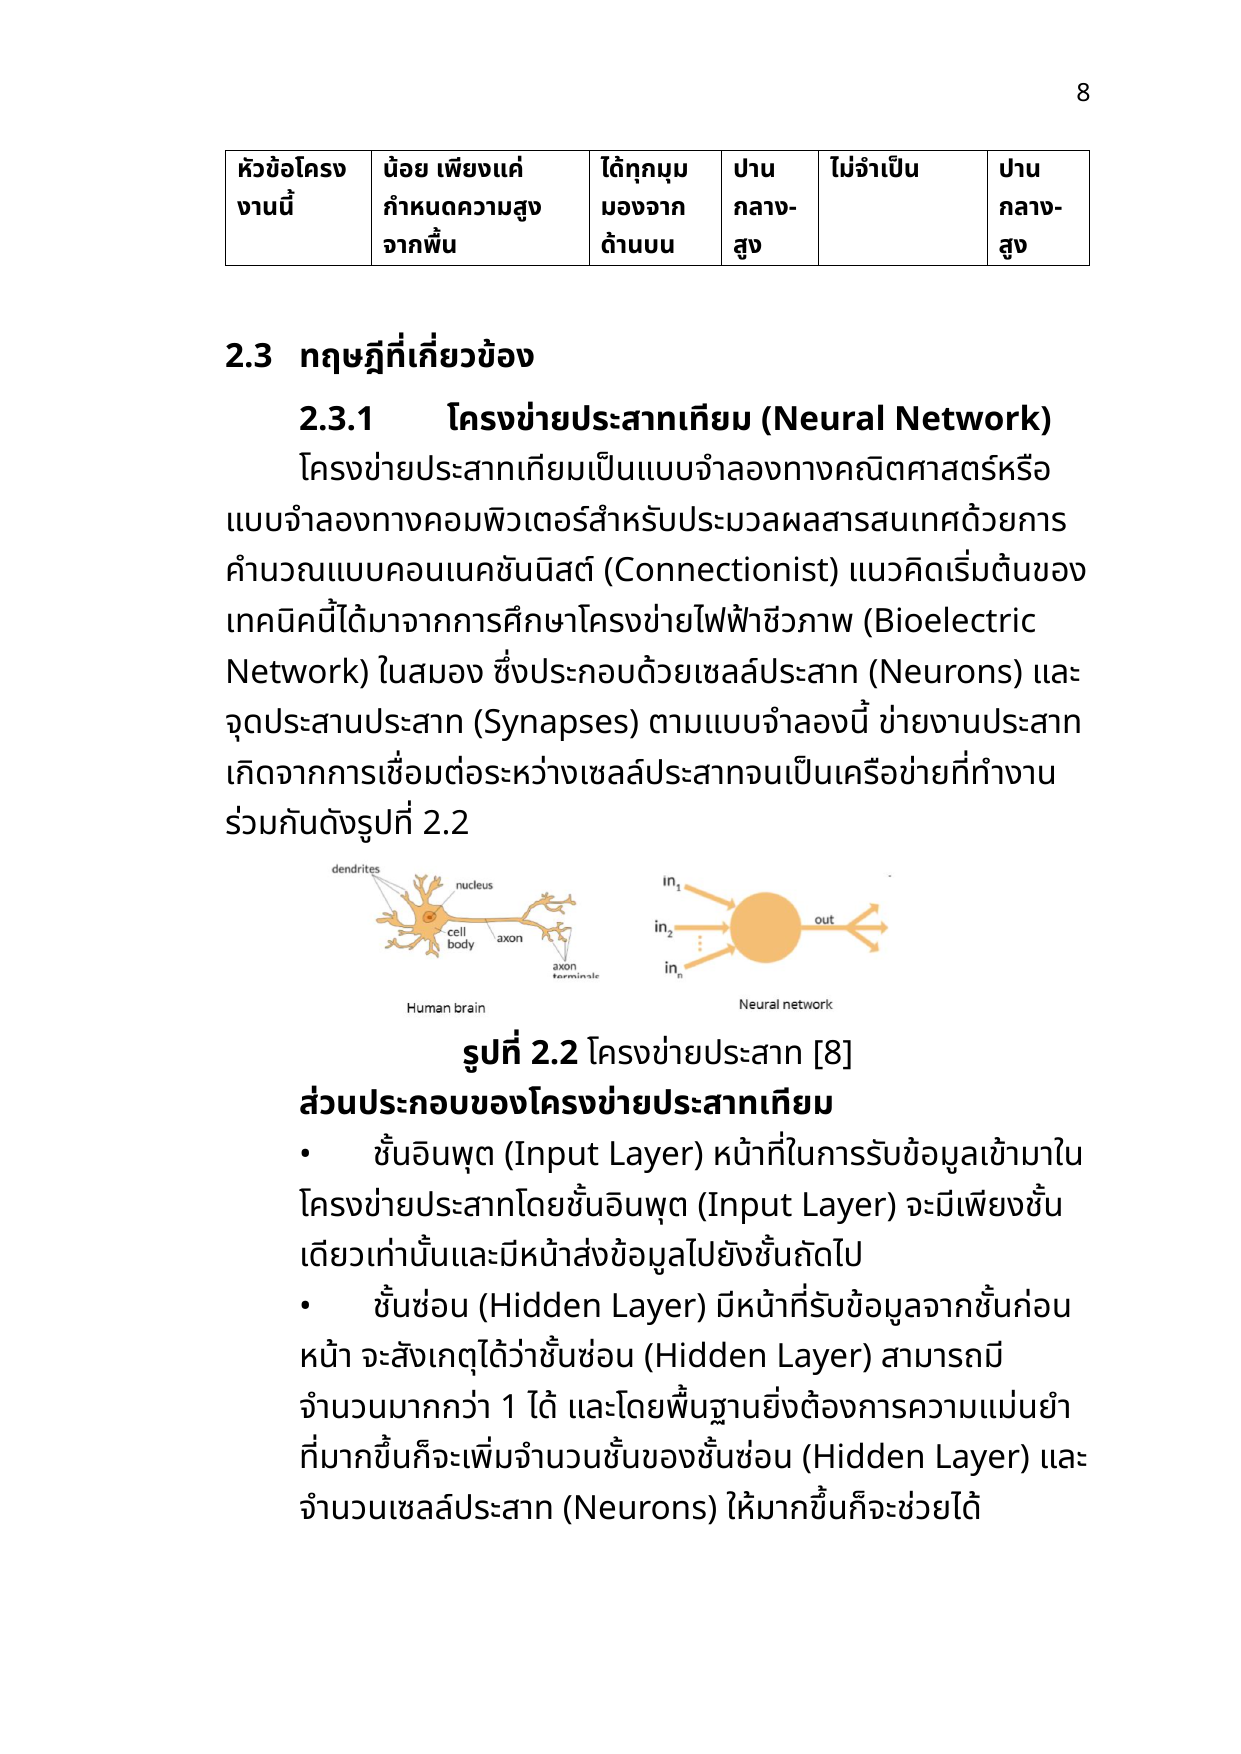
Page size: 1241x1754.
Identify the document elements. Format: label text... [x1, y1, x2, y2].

table_cell หัวข้อโครงงานนี้ [226, 151, 371, 265]
table_cell ไม่จำเป็น [819, 151, 987, 265]
table_cell น้อย เพียงแค่กำหนดความสูงจากพื้น [372, 151, 589, 265]
text ส่วนประกอบของโครงข่ายประสาทเทียม [225, 1079, 1090, 1130]
text โครงข่ายประสาทเทียมเป็นแบบจำลองทางคณิตศาสตร์หรือแบบจำลองทางคอมพิวเตอร์สำหรับประมวลผลสารสนเทศด้วยการคำนวณแบบคอนเนคชันนิสต์ (Connectionist) แนวคิดเริ่มต้นของเทคนิคนี้ได้มาจากการศึกษาโครงข่ายไฟฟ้าชีวภาพ (Bioelectric Network) ในสมอง ซึ่งประกอบด้วยเซลล์ประสาท (Neurons) และจุดประสานประสาท (Synapses) ตามแบบจำลองนี้ ข่ายงานประสาทเกิดจากการเชื่อมต่อระหว่างเซลล์ประสาทจนเป็นเครือข่ายที่ทำงานร่วมกันดังรูปที่ 2.2 [225, 445, 1090, 850]
table_cell ได้ทุกมุมมองจากด้านบน [590, 151, 721, 265]
text • ชั้นอินพุต (Input Layer) หน้าที่ในการรับข้อมูลเข้ามาในโครงข่ายประสาทโดยชั้นอินพุต (Input Layer) จะมีเพียงชั้นเดียวเท่านั้นและมีหน้าส่งข้อมูลไปยังชั้นถัดไป [299, 1130, 1090, 1281]
text • ชั้นซ่อน (Hidden Layer) มีหน้าที่รับข้อมูลจากชั้นก่อนหน้า จะสังเกตุได้ว่าชั้นซ่อน (Hidden Layer) สามารถมีจำนวนมากกว่า 1 ได้ และโดยพื้นฐานยิ่งต้องการความแม่นยำที่มากขึ้นก็จะเพิ่มจำนวนชั้นของชั้นซ่อน (Hidden Layer) และจำนวนเซลล์ประสาท (Neurons) ให้มากขึ้นก็จะช่วยได้ [299, 1281, 1090, 1534]
text 2.3.1 โครงข่ายประสาทเทียม (Neural Network) [299, 395, 1090, 445]
subtitle ทฤษฎีที่เกี่ยวข้อง [225, 332, 1090, 383]
table_cell ปานกลาง-สูง [988, 151, 1089, 265]
table_cell ปานกลาง-สูง [722, 151, 818, 265]
text รูปที่ 2.2 โครงข่ายประสาท [8] [225, 1029, 1090, 1079]
